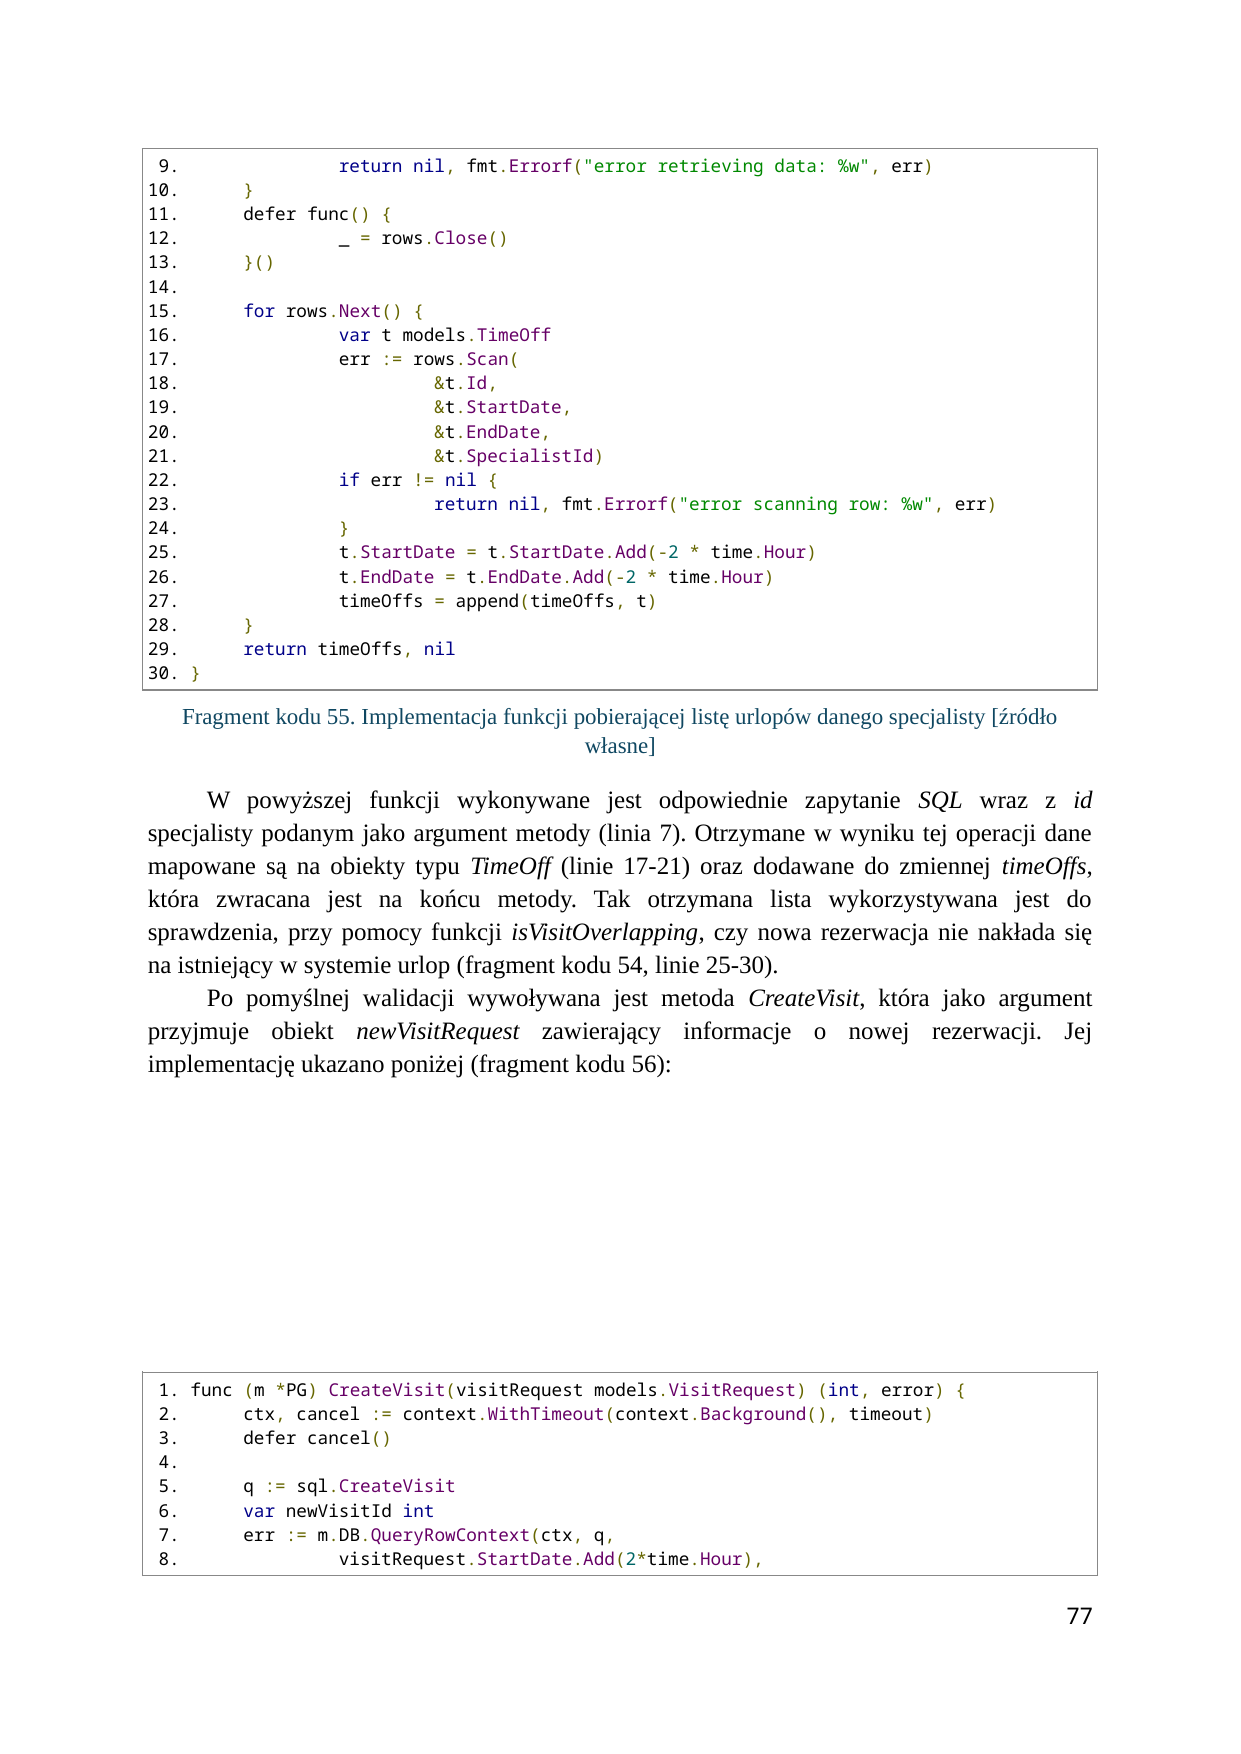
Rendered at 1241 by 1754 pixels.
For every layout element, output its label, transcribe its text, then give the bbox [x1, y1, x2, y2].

text 16. var t models.TimeOff [148, 322, 1093, 347]
text 12. _ = rows.Close() [148, 226, 1093, 250]
text 13. }() [148, 250, 1093, 274]
text 21. &t.SpecialistId) [148, 443, 1093, 467]
text 6. var newVisitId int [148, 1498, 1093, 1522]
text 3. defer cancel() [148, 1426, 1093, 1450]
text W powyższej funkcji wykonywane jest odpowiednie zapytanie SQL wraz z id specjalisty podanym jako argument metody (linia 7). Otrzymane w wyniku tej operacji dane mapowane są na obiekty typu TimeOff (linie 17-21) oraz dodawane do zmiennej timeOffs, która zwracana jest na końcu metody. Tak otrzymana lista wykorzystywana jest do sprawdzenia, przy pomocy funkcji isVisitOverlapping, czy nowa rezerwacja nie nakłada się na istniejący w systemie urlop (fragment kodu 54, linie 25-30). [148, 785, 1093, 979]
text 15. for rows.Next() { [148, 298, 1093, 322]
text 5. q := sql.CreateVisit [148, 1474, 1093, 1498]
text 20. &t.EndDate, [148, 419, 1093, 443]
text 24. } [148, 516, 1093, 540]
text 10. } [148, 177, 1093, 202]
text 9. return nil, fmt.Errorf("error retrieving data: %w", err) [143, 149, 1097, 177]
text 17. err := rows.Scan( [148, 347, 1093, 371]
text 27. timeOffs = append(timeOffs, t) [148, 588, 1093, 612]
text 2. ctx, cancel := context.WithTimeout(context.Background(), timeout) [148, 1401, 1093, 1426]
text 22. if err != nil { [148, 467, 1093, 492]
text 11. defer func() { [148, 202, 1093, 226]
text 8. visitRequest.StartDate.Add(2*time.Hour), [143, 1541, 1097, 1575]
text 29. return timeOffs, nil [148, 637, 1093, 655]
text Fragment kodu 55. Implementacja funkcji pobierającej listę urlopów danego specjalisty [źródło własne] [148, 703, 1093, 758]
text 14. [148, 274, 1093, 298]
text 26. t.EndDate = t.EndDate.Add(-2 * time.Hour) [148, 564, 1093, 588]
text 19. &t.StartDate, [148, 395, 1093, 419]
text 30. } [143, 655, 1097, 689]
text Po pomyślnej walidacji wywoływana jest metoda CreateVisit, która jako argument przyjmuje obiekt newVisitRequest zawierający informacje o nowej rezerwacji. Jej implementację ukazano poniżej (fragment kodu 56): [148, 983, 1093, 1078]
text 18. &t.Id, [148, 371, 1093, 395]
text 4. [148, 1450, 1093, 1474]
text 1. func (m *PG) CreateVisit(visitRequest models.VisitRequest) (int, error) { [143, 1373, 1097, 1401]
text 23. return nil, fmt.Errorf("error scanning row: %w", err) [148, 492, 1093, 516]
text 25. t.StartDate = t.StartDate.Add(-2 * time.Hour) [148, 540, 1093, 564]
text 7. err := m.DB.QueryRowContext(ctx, q, [148, 1522, 1093, 1541]
text 28. } [148, 612, 1093, 637]
